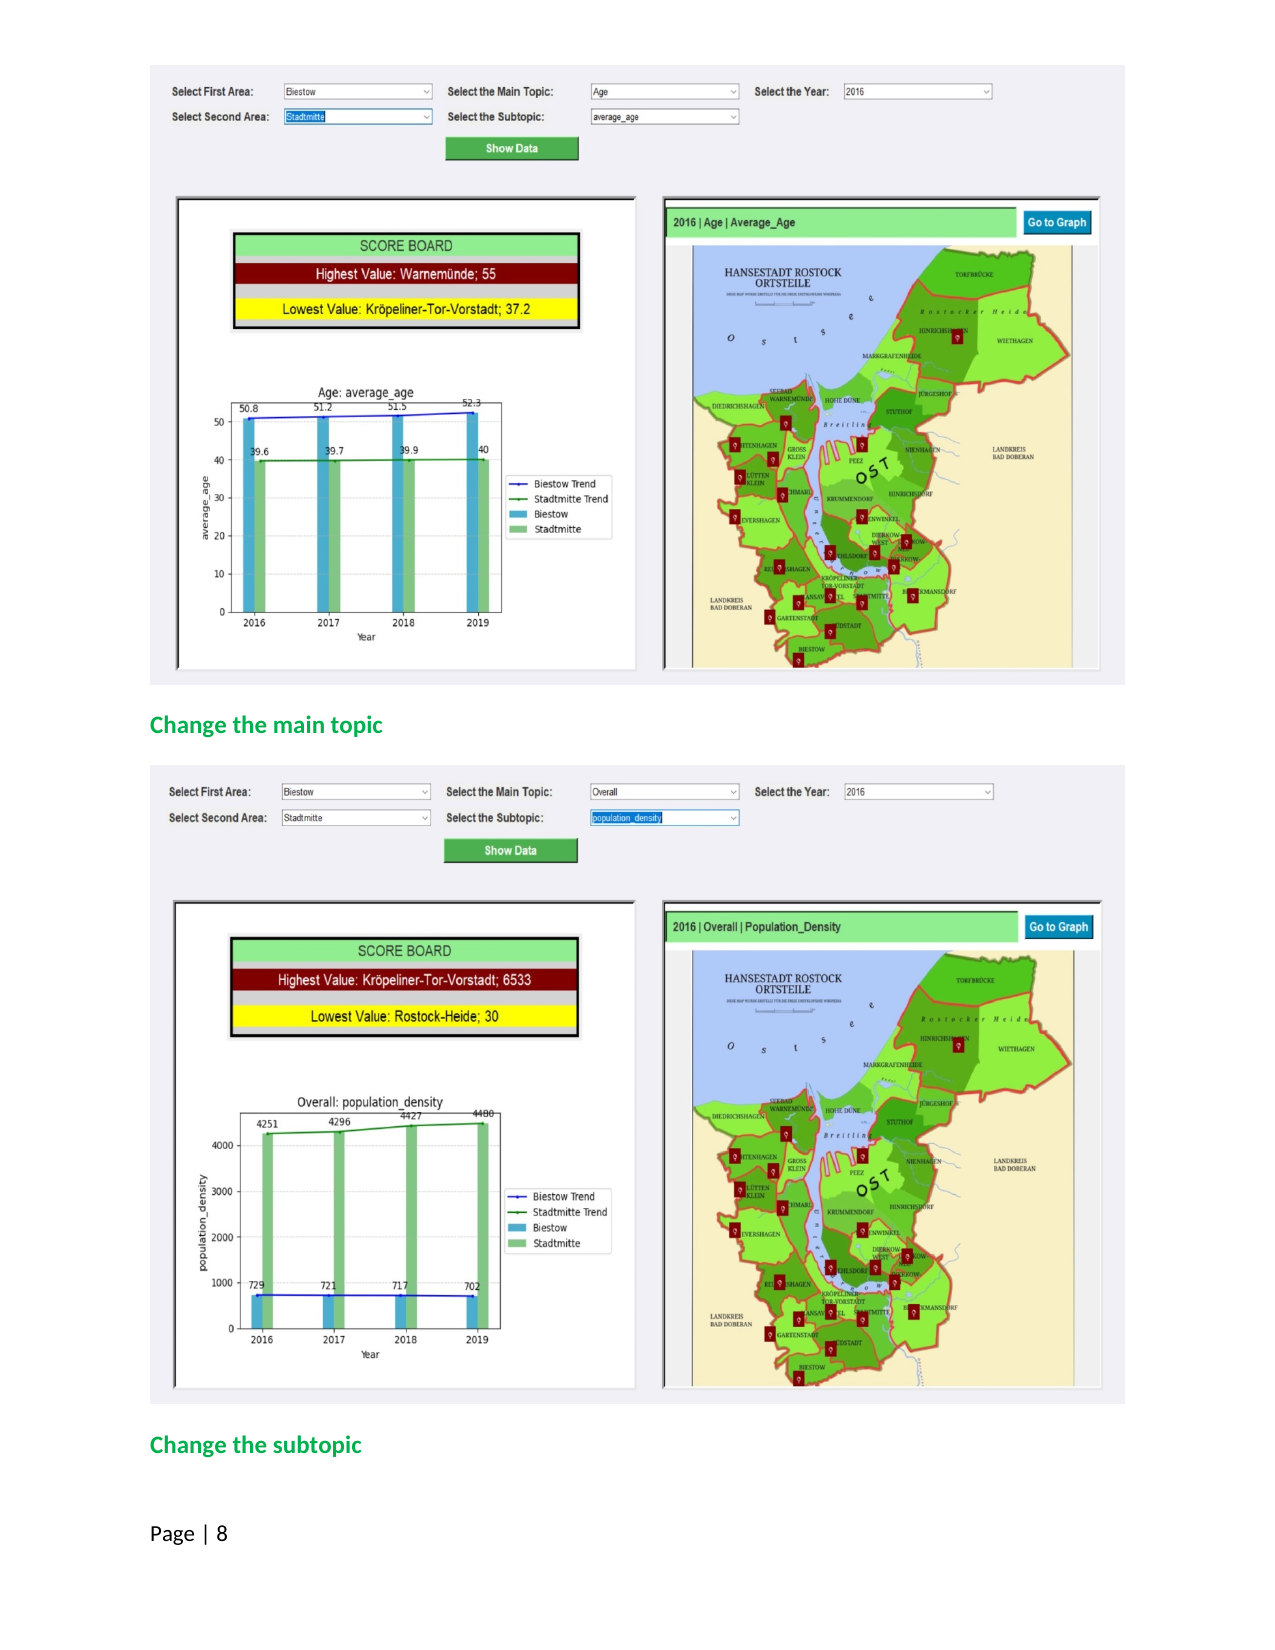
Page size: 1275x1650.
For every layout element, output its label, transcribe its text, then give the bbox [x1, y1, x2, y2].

text Change the main topic [150, 709, 1125, 740]
picture [150, 65, 1125, 685]
picture [150, 765, 1125, 1404]
text Change the subtopic [150, 1429, 1125, 1459]
